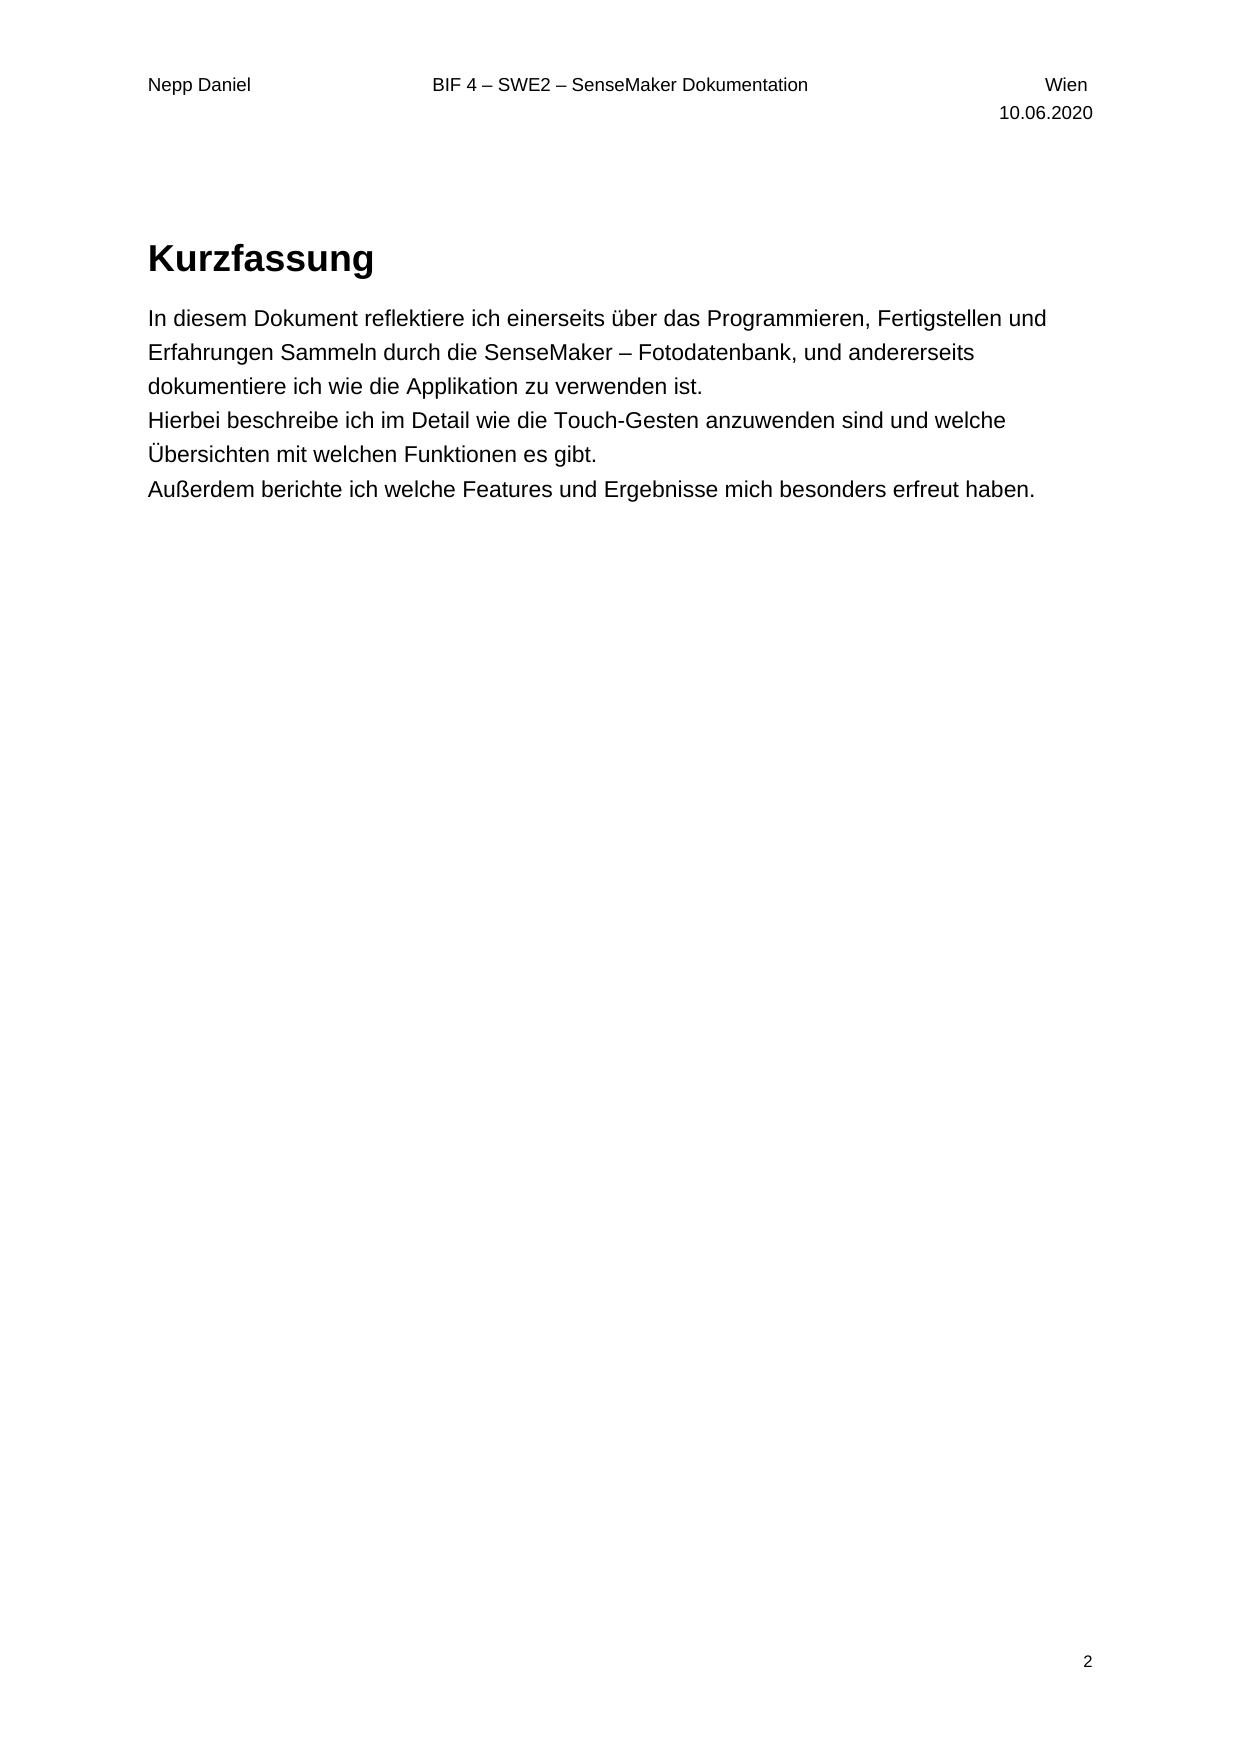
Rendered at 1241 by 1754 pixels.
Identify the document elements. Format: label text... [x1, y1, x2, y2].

text In diesem Dokument reflektiere ich einerseits über das Programmieren, Fertigstellen und Erfahrungen Sammeln durch die SenseMaker – Fotodatenbank, und andererseits dokumentiere ich wie die Applikation zu verwenden ist. Hierbei beschreibe ich im Detail wie die Touch-Gesten anzuwenden sind und welche Übersichten mit welchen Funktionen es gibt. Außerdem berichte ich welche Features und Ergebnisse mich besonders erfreut haben. [148, 305, 1092, 502]
text Kurzfassung [148, 236, 1092, 279]
